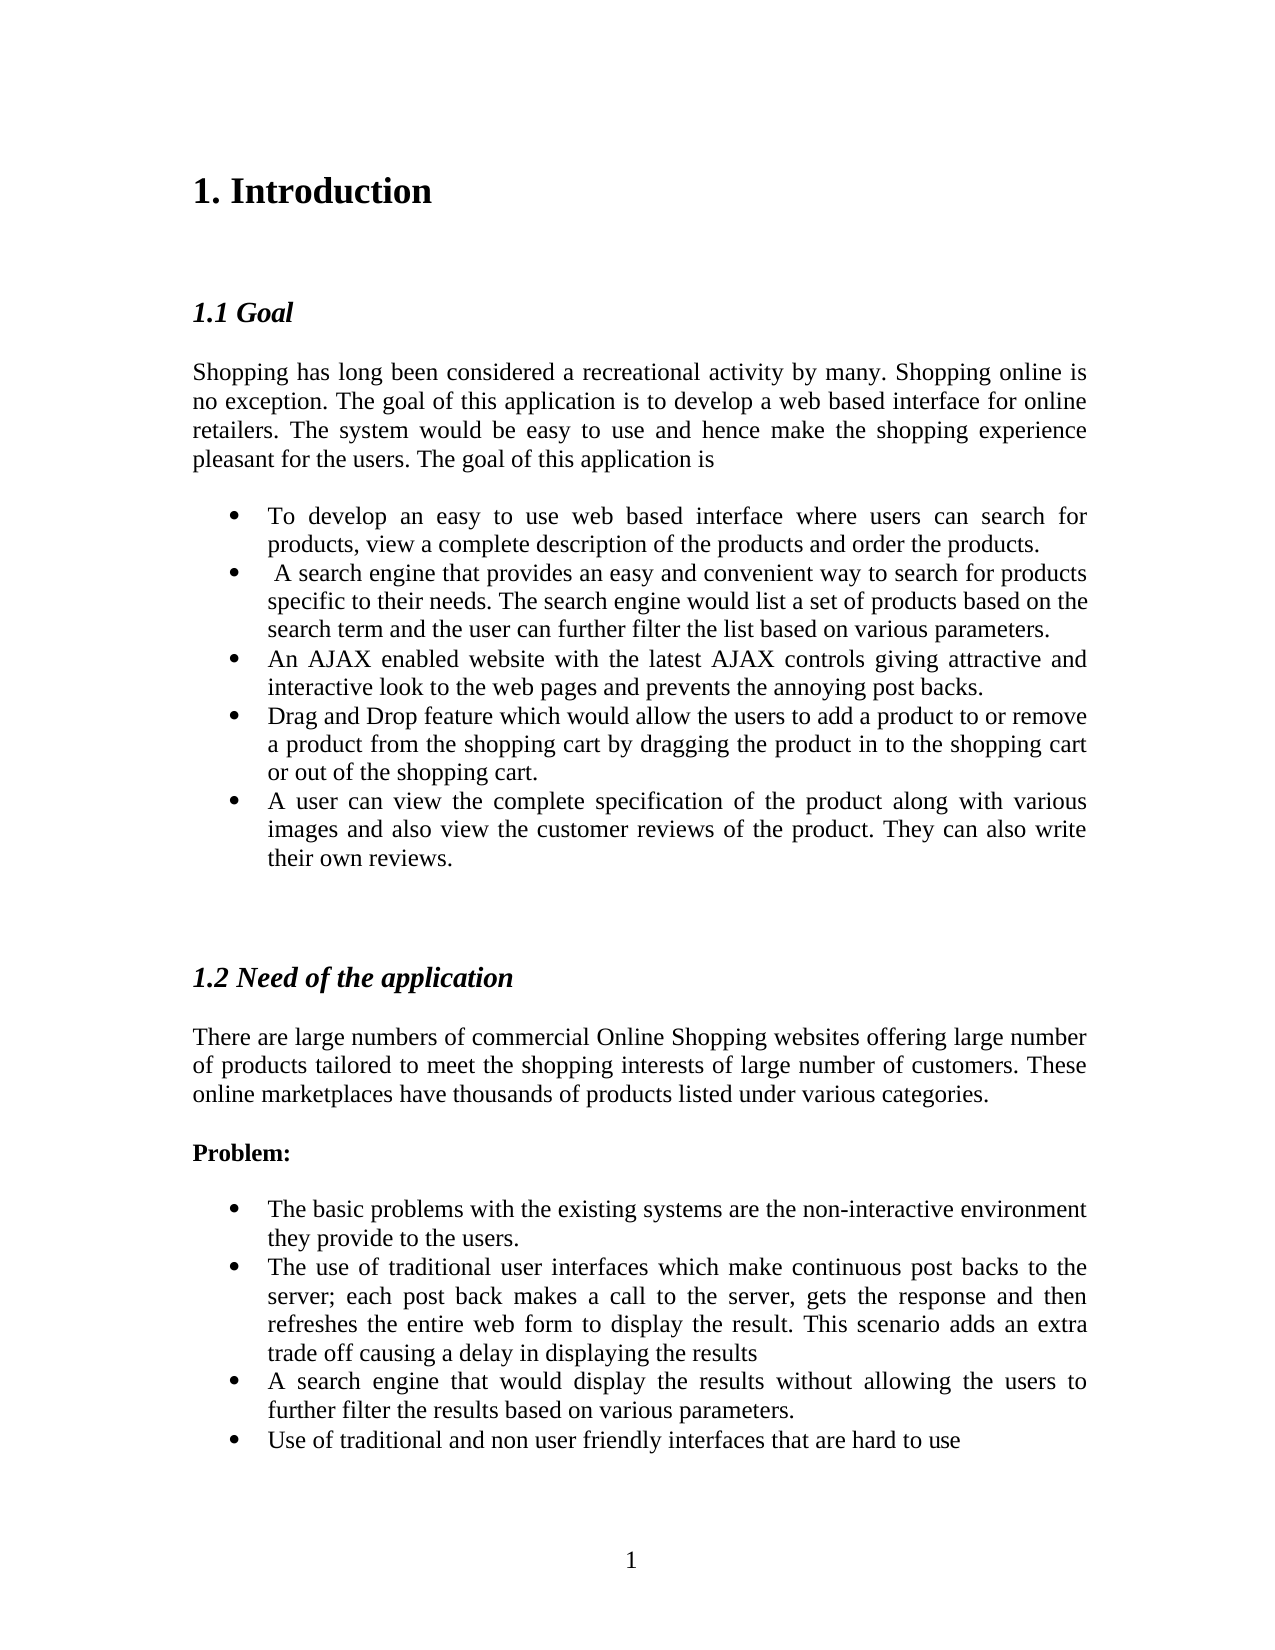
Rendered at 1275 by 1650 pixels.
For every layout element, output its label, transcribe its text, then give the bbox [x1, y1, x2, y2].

text There are large numbers of commercial Online Shopping websites offering large number of products tailored to meet the shopping interests of large number of customers. These online marketplaces have thousands of products listed under various categories. [192, 1022, 1088, 1108]
list An AJAX enabled website with the latest AJAX controls giving attractive and interactive look to the web pages and prevents the annoying post backs. [230, 644, 1088, 701]
subtitle Goal [192, 296, 1156, 329]
subtitle Problem: [192, 1138, 1156, 1166]
list A search engine that would display the results without allowing the users to further filter the results based on various parameters. [230, 1367, 1088, 1424]
list A search engine that provides an easy and convenient way to search for products specific to their needs. The search engine would list a set of products based on the search term and the user can further filter the list based on various parameters. [230, 559, 1088, 643]
text Shopping has long been considered a recreational activity by many. Shopping online is no exception. The goal of this application is to develop a web based interface for online retailers. The system would be easy to use and hence make the shopping experience pleasant for the users. The goal of this application is [192, 357, 1088, 472]
list The basic problems with the existing systems are the non-interactive environment they provide to the users. [230, 1195, 1088, 1252]
list A user can view the complete specification of the product along with various images and also view the customer reviews of the product. They can also write their own reviews. [230, 787, 1088, 872]
subtitle Need of the application [192, 960, 1156, 993]
list The use of traditional user interfaces which make continuous post backs to the server; each post back makes a call to the server, gets the response and then refreshes the entire web form to display the result. This scenario adds an extra trade off causing a delay in displaying the results [230, 1252, 1088, 1367]
list To develop an easy to use web based interface where users can search for products, view a complete description of the products and order the products. [230, 502, 1088, 558]
subtitle Introduction [192, 168, 1156, 212]
list Drag and Drop feature which would allow the users to add a product to or remove a product from the shopping cart by dragging the product in to the shopping cart or out of the shopping cart. [230, 702, 1088, 786]
list Use of traditional and non user friendly interfaces that are hard to use [230, 1424, 1156, 1454]
